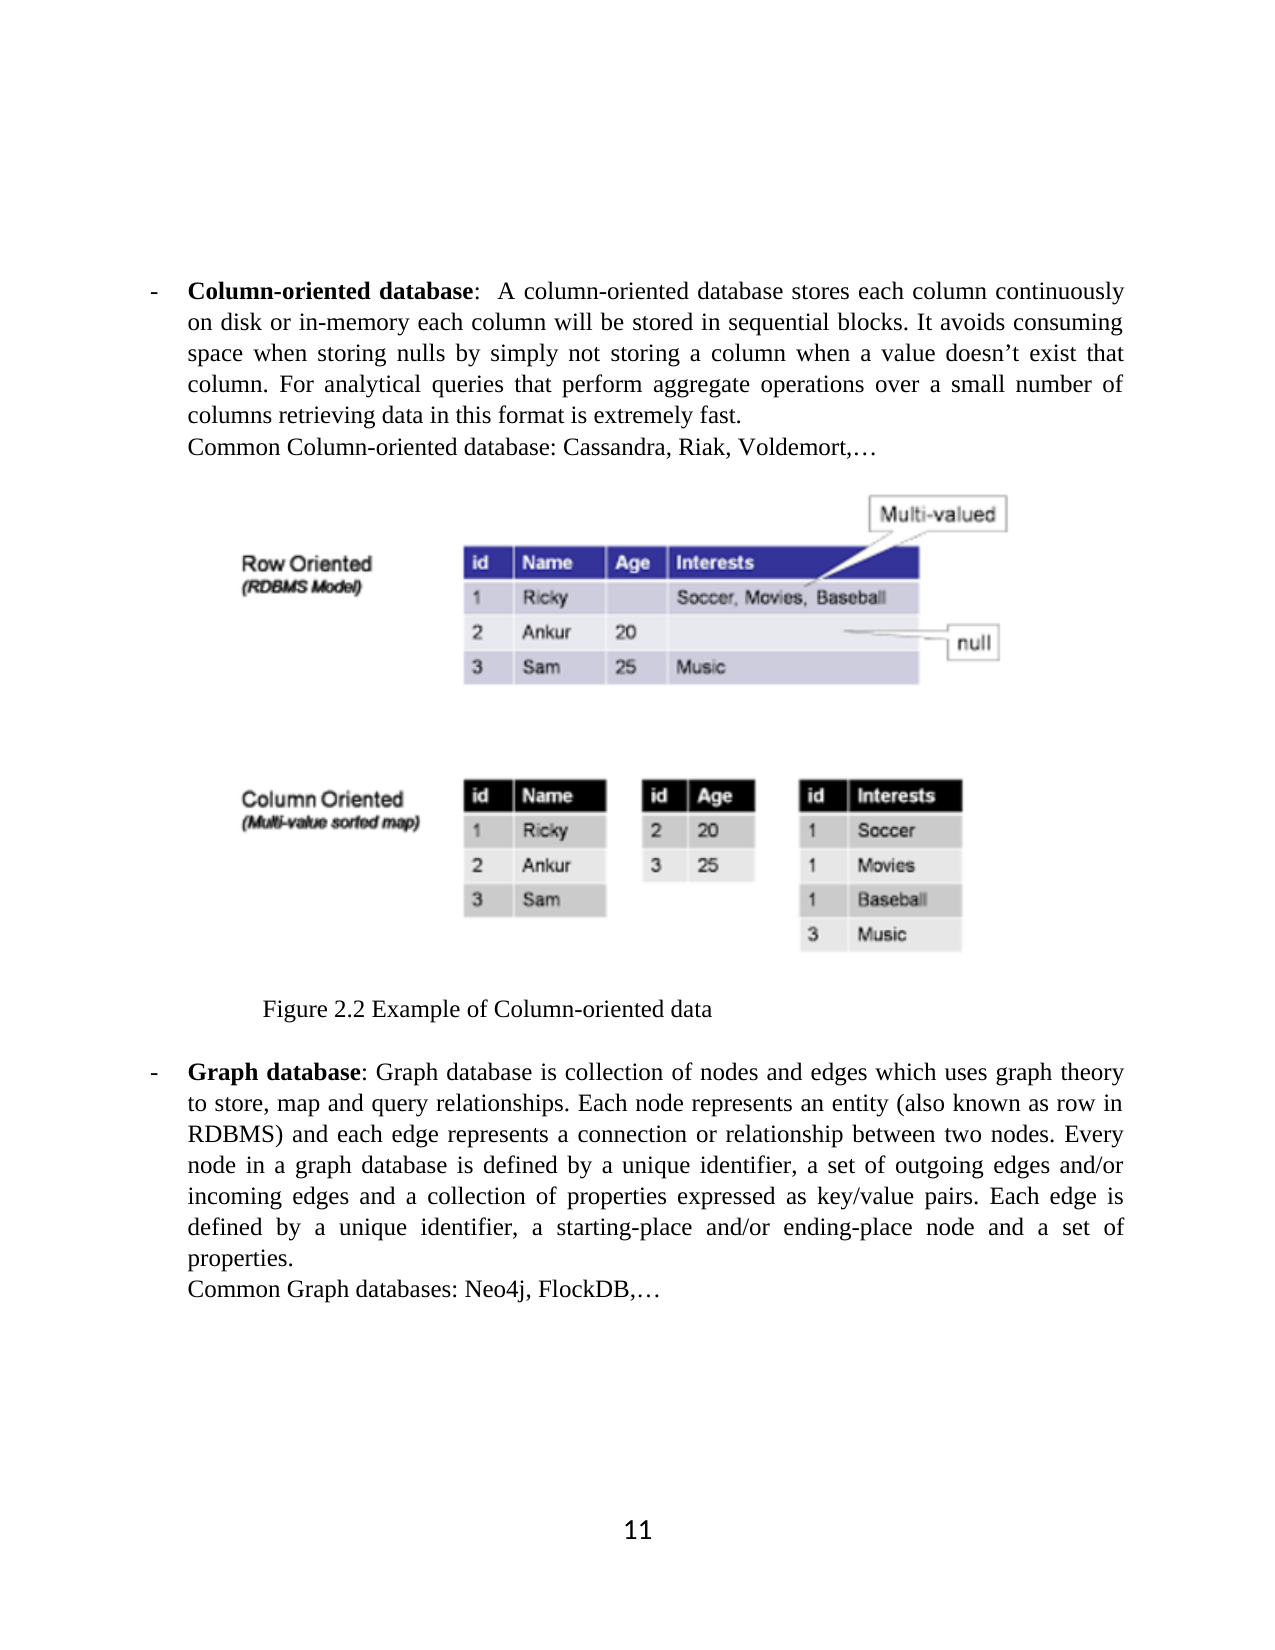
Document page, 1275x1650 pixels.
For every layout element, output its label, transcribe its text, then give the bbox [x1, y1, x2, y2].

list Common Column-oriented database: Cassandra, Riak, Voldemort,… [187, 432, 1125, 460]
list Common Graph databases: Neo4j, FlockDB,… [187, 1274, 1125, 1303]
list Column-oriented database: A column-oriented database stores each column continuously on disk or in-memory each column will be stored in sequential blocks. It avoids consuming space when storing nulls by simply not storing a column when a value doesn’t exist that column. For analytical queries that perform aggregate operations over a small number of columns retrieving data in this format is extremely fast. [150, 276, 1125, 429]
list Graph database: Graph database is collection of nodes and edges which uses graph theory to store, map and query relationships. Each node represents an entity (also known as row in RDBMS) and each edge represents a connection or relationship between two nodes. Every node in a graph database is defined by a unique identifier, a set of outgoing edges and/or incoming edges and a collection of properties expressed as key/value pairs. Each edge is defined by a unique identifier, a starting-place and/or ending-place node and a set of properties. [150, 1057, 1125, 1272]
picture [187, 462, 1077, 993]
list Figure 2.2 Example of Column-oriented data [262, 994, 1125, 1023]
